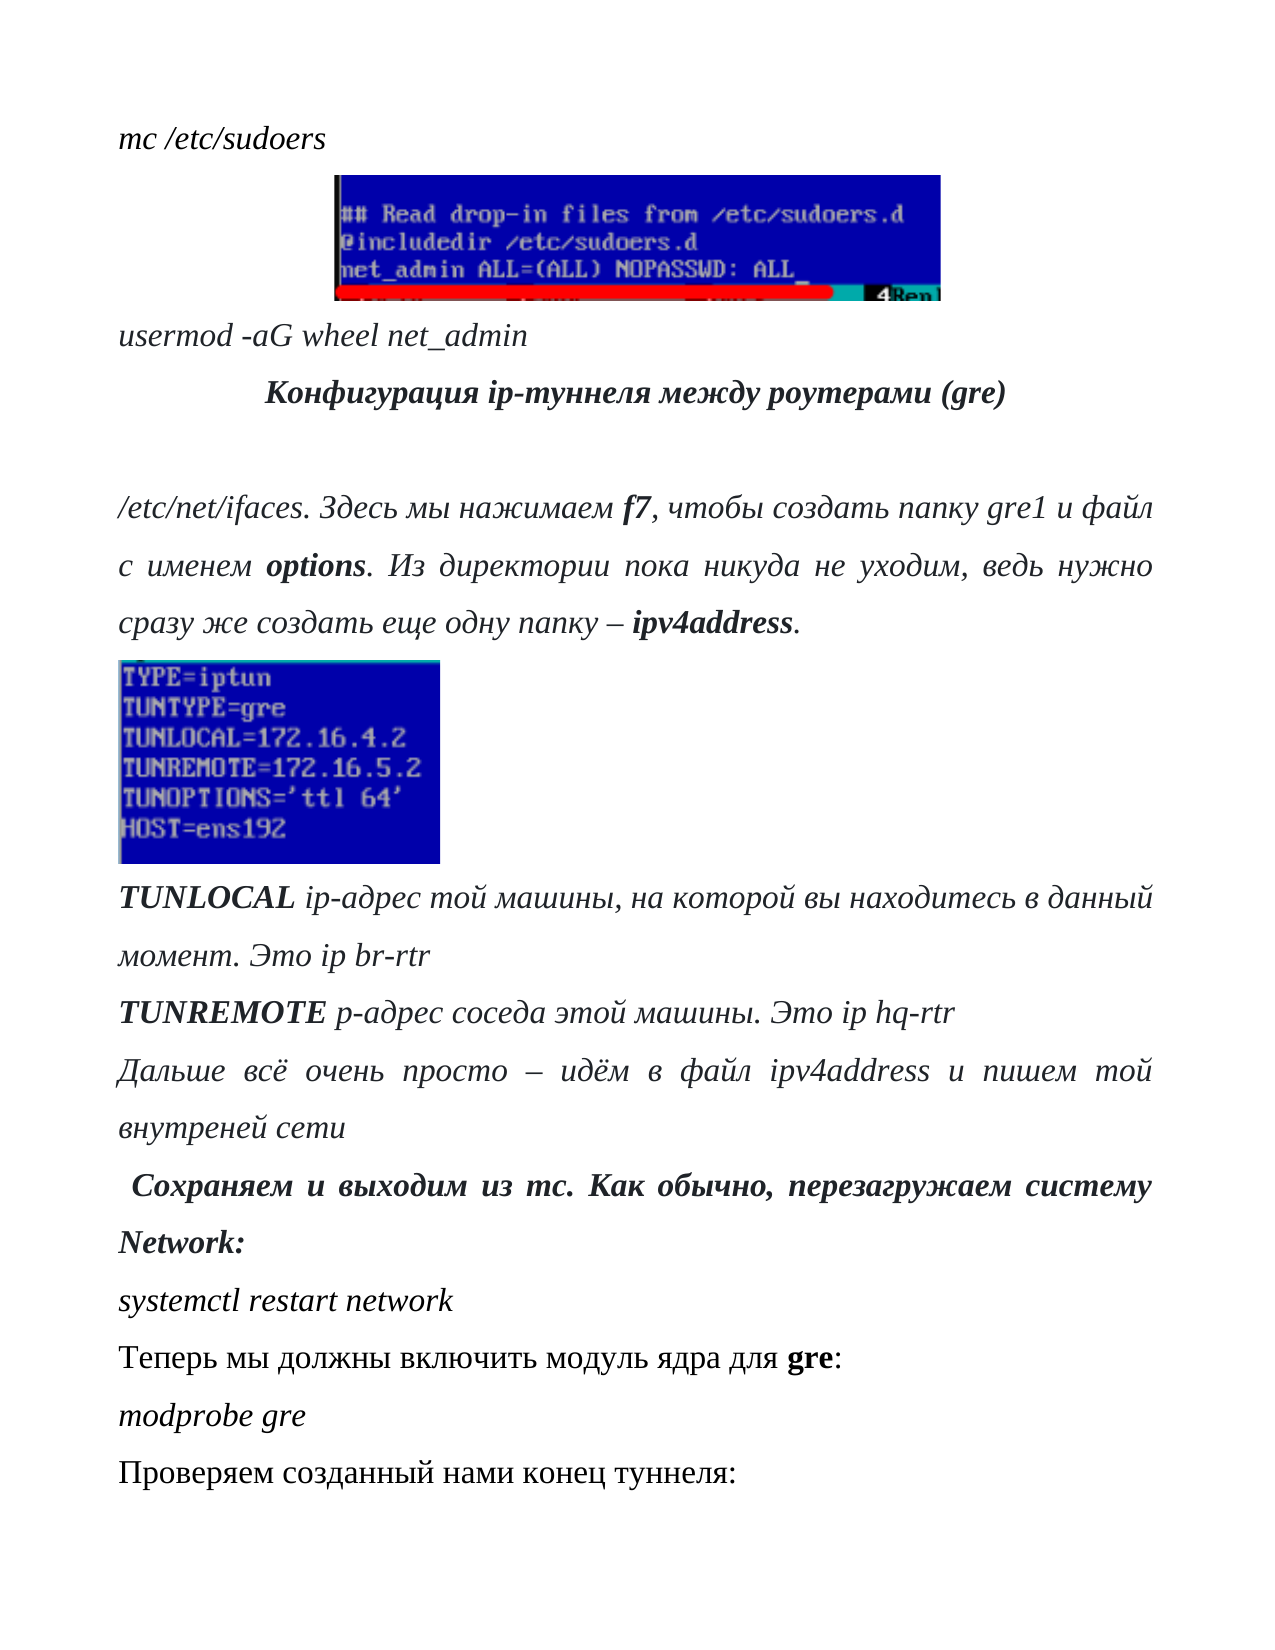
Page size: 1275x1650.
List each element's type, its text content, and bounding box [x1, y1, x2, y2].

text systemctl restart network [118, 1280, 1157, 1318]
text Дальше всё очень просто – идём в файл ipv4address и пишем той внутреней сети [118, 1050, 1157, 1146]
text modprobe gre [118, 1395, 1157, 1433]
text /etc/net/ifaces. Здесь мы нажимаем f7, чтобы создать папку gre1 и файл с именем options. Из директории пока никуда не уходим, ведь нужно сразу же создать еще одну папку – ipv4address. [118, 487, 1157, 641]
text Сохраняем и выходим из mc. Как обычно, перезагружаем систему Network: [118, 1165, 1157, 1261]
text Конфигурация ip-туннеля между роутерами (gre) [118, 372, 1157, 411]
text Теперь мы должны включить модуль ядра для gre: [118, 1337, 1157, 1376]
text usermod -aG wheel net_admin [118, 315, 1157, 353]
picture [334, 175, 941, 301]
picture [118, 660, 440, 864]
text mc /etc/sudoers [118, 118, 1157, 156]
text Проверяем созданный нами конец туннеля: [118, 1452, 1157, 1491]
text TUNREMOTE p-адрес соседа этой машины. Это ip hq-rtr [118, 992, 1157, 1031]
text TUNLOCAL ip-адрес той машины, на которой вы находитесь в данный момент. Это ip br-rtr [118, 877, 1157, 973]
